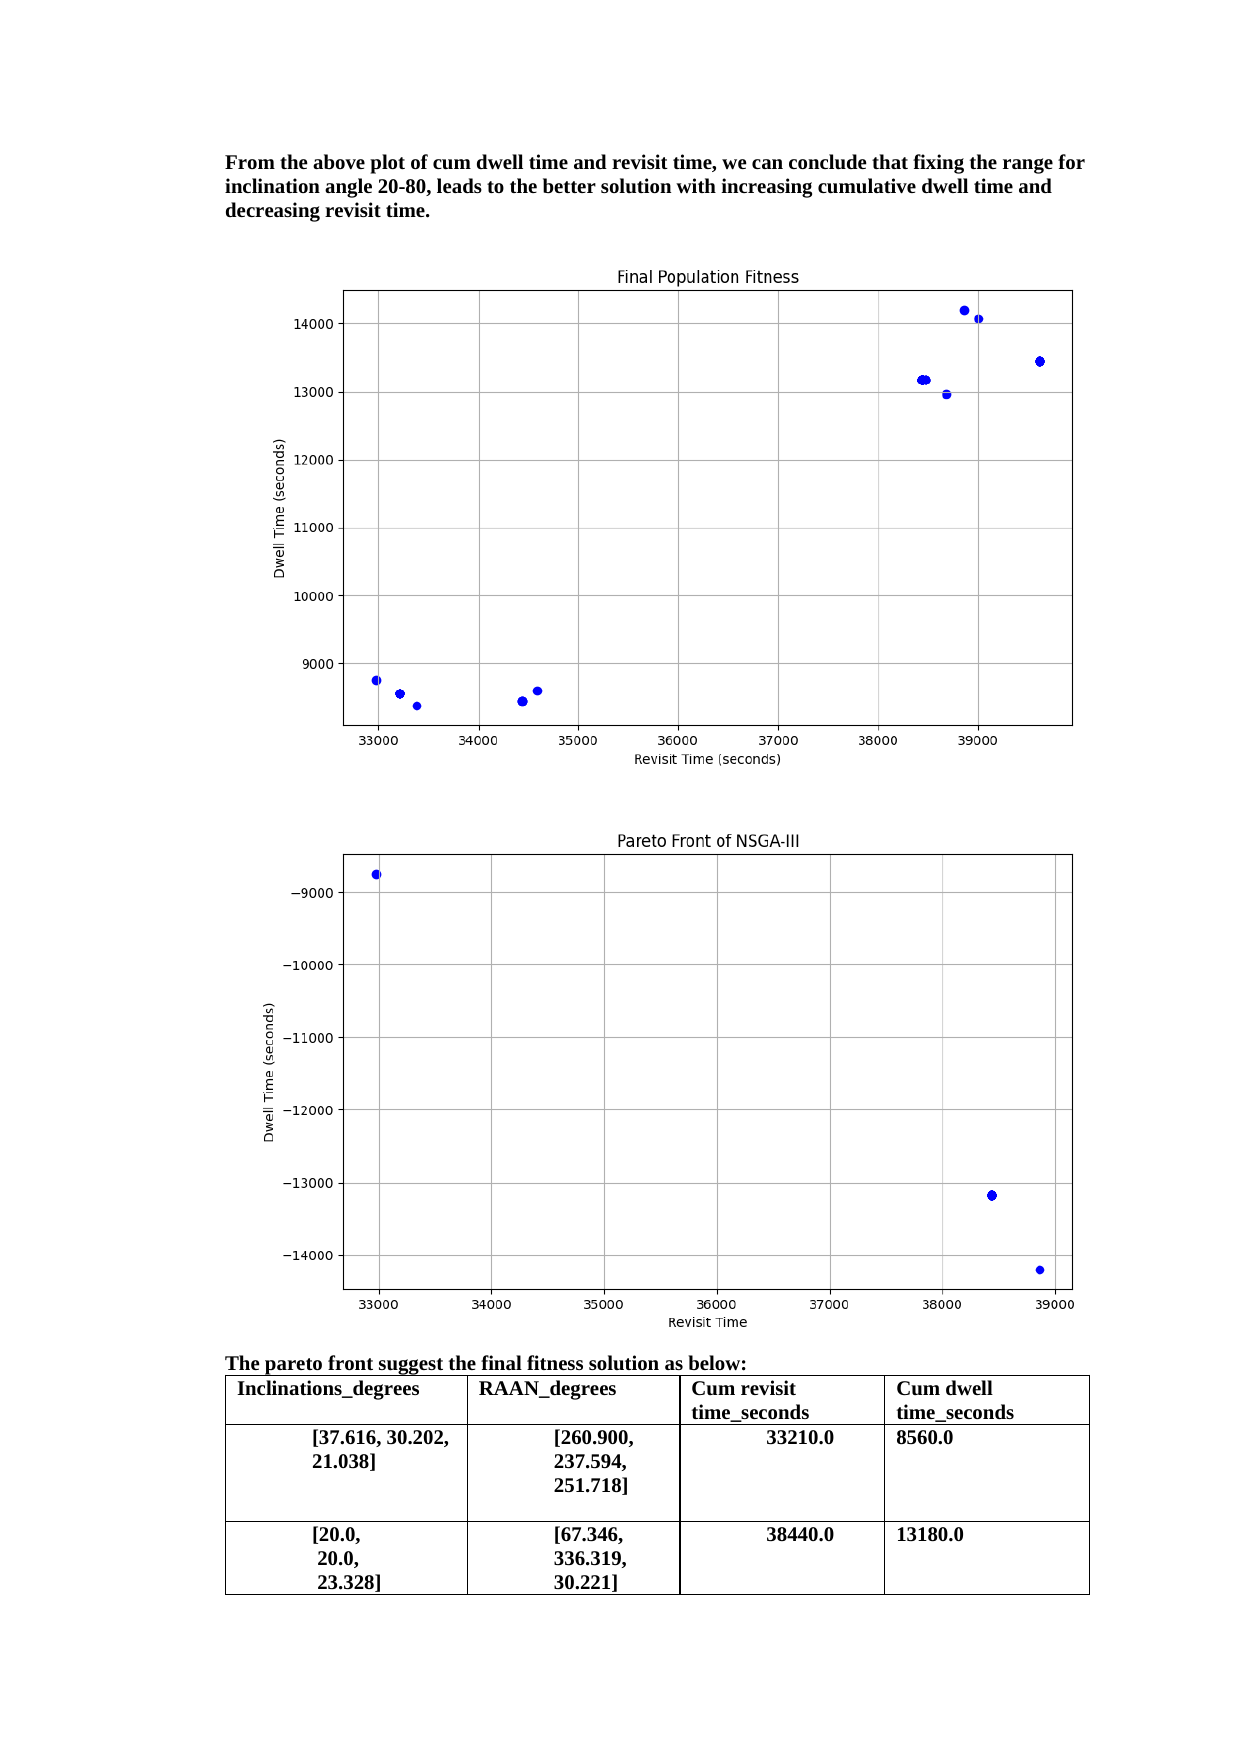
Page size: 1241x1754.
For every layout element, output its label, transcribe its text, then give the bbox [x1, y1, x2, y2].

table_cell 33210.0 [681, 1425, 884, 1521]
table_cell [37.616, 30.202, 21.038] [226, 1425, 467, 1521]
table_header Cum revisit time_seconds [681, 1376, 884, 1424]
table_header Inclinations_degrees [226, 1376, 467, 1424]
table_header Cum dwell time_seconds [885, 1376, 1089, 1424]
list The pareto front suggest the final fitness solution as below: [225, 1351, 1090, 1374]
picture [225, 222, 1166, 1351]
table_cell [468, 1522, 679, 1594]
table_cell [260.900, 237.594, 251.718] [468, 1425, 679, 1521]
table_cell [226, 1522, 467, 1594]
table_cell 38440.0 [681, 1522, 884, 1594]
list From the above plot of cum dwell time and revisit time, we can conclude that fixing the range for inclination angle 20-80, leads to the better solution with increasing cumulative dwell time and decreasing revisit time. [225, 150, 1090, 222]
table_header RAAN_degrees [468, 1376, 679, 1424]
table_cell 13180.0 [885, 1522, 1089, 1594]
table_cell 8560.0 [885, 1425, 1089, 1521]
